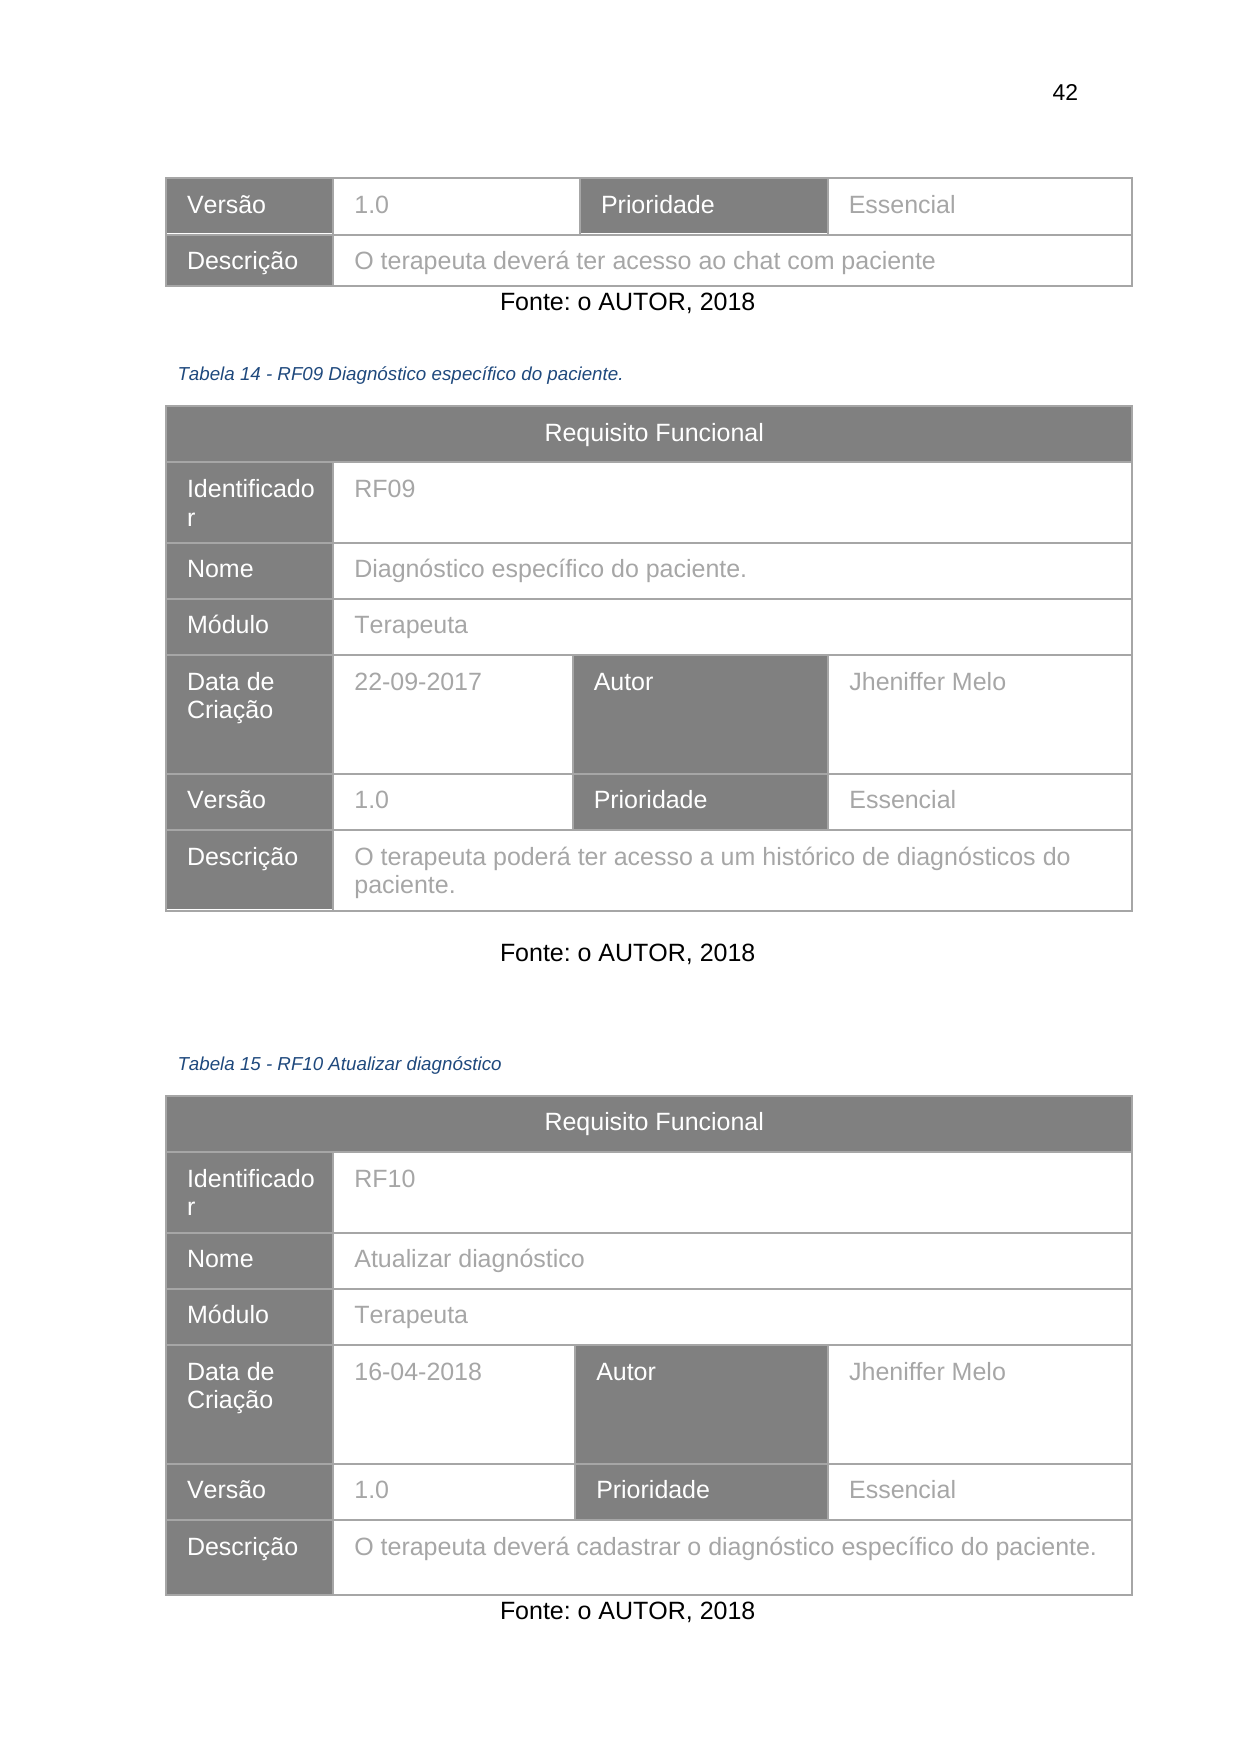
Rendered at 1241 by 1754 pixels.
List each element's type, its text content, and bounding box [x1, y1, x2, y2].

table_cell Prioridade [576, 1465, 827, 1519]
table_cell Descrição [167, 831, 332, 909]
table_cell Autor [574, 656, 827, 773]
table_cell Terapeuta [334, 600, 1131, 654]
table_cell Essencial [829, 179, 1131, 233]
table_cell O terapeuta deverá cadastrar o diagnóstico específico do paciente. [334, 1521, 1131, 1594]
table_cell Data de Criação [167, 656, 332, 773]
table_cell 1.0 [334, 179, 579, 233]
table_cell Jheniffer Melo [829, 656, 1131, 773]
table_cell 1.0 [334, 775, 572, 829]
table_cell Versão [167, 1465, 332, 1519]
table_cell Módulo [167, 600, 332, 654]
table_cell Nome [167, 544, 332, 598]
table_cell Identificador [167, 463, 332, 542]
table_cell Versão [167, 775, 332, 829]
table_cell Data de Criação [167, 1346, 332, 1463]
table_cell Prioridade [581, 179, 827, 233]
table_cell Essencial [829, 775, 1131, 829]
table_cell Descrição [167, 1521, 332, 1594]
table_cell 16-04-2018 [334, 1346, 574, 1463]
table_cell 1.0 [334, 1465, 574, 1519]
table_cell Descrição [167, 236, 332, 285]
table_cell Atualizar diagnóstico [334, 1234, 1131, 1288]
table_cell Prioridade [574, 775, 827, 829]
table_cell Autor [576, 1346, 827, 1463]
text Fonte: o AUTOR, 2018 [177, 287, 1078, 316]
table_cell Nome [167, 1234, 332, 1288]
table_header Requisito Funcional [167, 407, 1131, 461]
table_cell Terapeuta [334, 1290, 1131, 1344]
table_cell 22-09-2017 [334, 656, 572, 773]
table_header Requisito Funcional [167, 1097, 1131, 1151]
table_cell O terapeuta deverá ter acesso ao chat com paciente [334, 236, 1131, 285]
table_cell RF10 [334, 1153, 1131, 1232]
table_cell Diagnóstico específico do paciente. [334, 544, 1131, 598]
table_cell Módulo [167, 1290, 332, 1344]
text Fonte: o AUTOR, 2018 [177, 938, 1078, 967]
table_cell RF09 [334, 463, 1131, 542]
text Fonte: o AUTOR, 2018 [177, 1596, 1078, 1625]
table_cell Essencial [829, 1465, 1131, 1519]
table_cell Jheniffer Melo [829, 1346, 1131, 1463]
table_cell Versão [167, 179, 332, 233]
table_cell Identificador [167, 1153, 332, 1232]
table_cell O terapeuta poderá ter acesso a um histórico de diagnósticos do paciente. [334, 831, 1131, 909]
